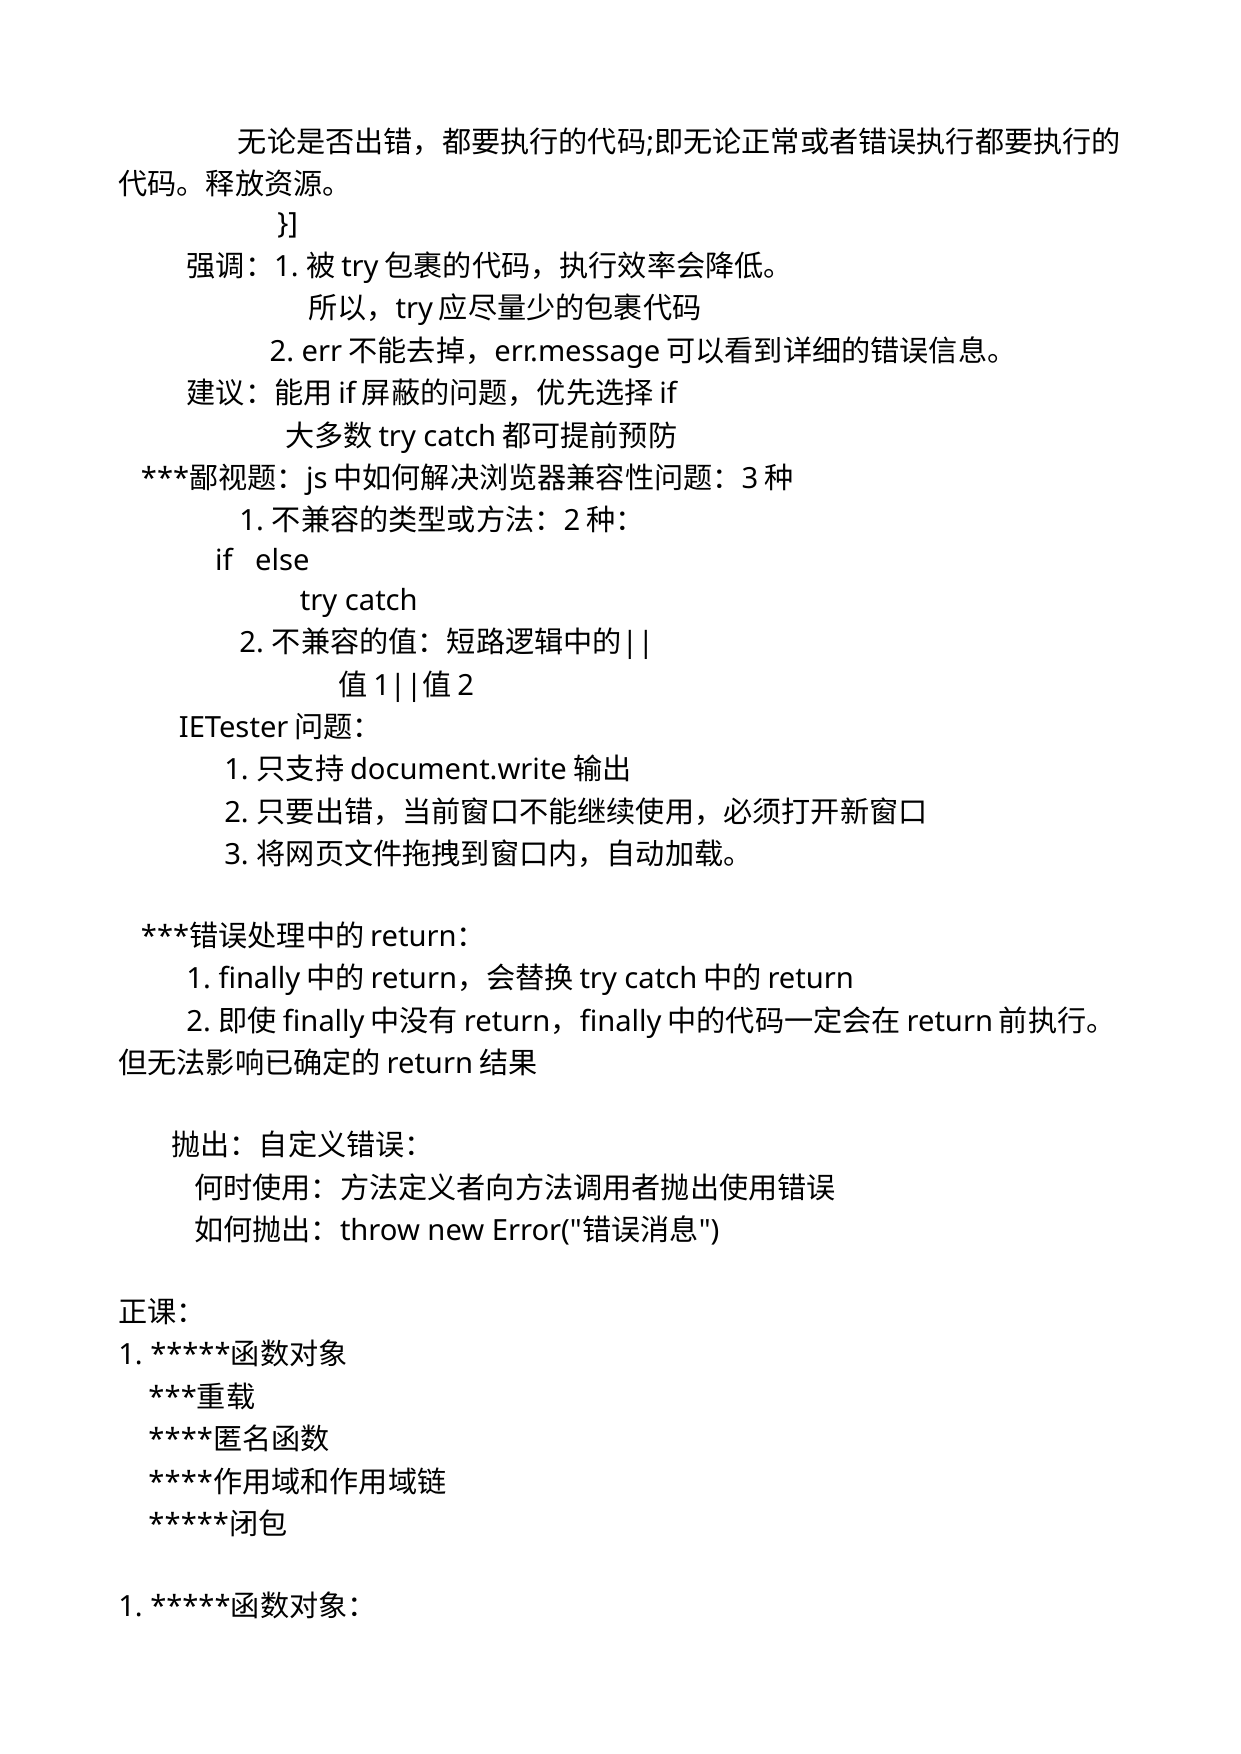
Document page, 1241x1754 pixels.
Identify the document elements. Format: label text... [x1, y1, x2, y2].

text 1. finally中的return，会替换try catch中的return [118, 955, 1122, 997]
text 2. err不能去掉，err.message可以看到详细的错误信息。 [118, 327, 1122, 370]
text 抛出：自定义错误： [118, 1122, 1122, 1164]
text *****闭包 [118, 1501, 1122, 1543]
text ***错误处理中的return： [118, 913, 1122, 955]
text }] [118, 203, 1122, 242]
text 建议：能用if屏蔽的问题，优先选择if [118, 370, 1122, 412]
text IETester问题： [118, 703, 1122, 746]
text 大多数try catch都可提前预防 [118, 412, 1122, 454]
text 2. 只要出错，当前窗口不能继续使用，必须打开新窗口 [118, 788, 1122, 831]
text 2. 不兼容的值：短路逻辑中的|| [118, 619, 1122, 661]
text 1. *****函数对象： [118, 1583, 1122, 1625]
text ****作用域和作用域链 [118, 1458, 1122, 1501]
text try catch [118, 579, 1122, 619]
text 2. 即使finally中没有return，finally中的代码一定会在return前执行。但无法影响已确定的return结果 [118, 997, 1122, 1082]
text 如何抛出：throw new Error("错误消息") [118, 1207, 1122, 1249]
text 无论是否出错，都要执行的代码;即无论正常或者错误执行都要执行的代码。释放资源。 [118, 118, 1122, 203]
text 3. 将网页文件拖拽到窗口内，自动加载。 [118, 831, 1122, 873]
text 所以，try应尽量少的包裹代码 [118, 285, 1122, 327]
text if else [118, 539, 1122, 579]
text ***重载 [118, 1373, 1122, 1416]
text 何时使用：方法定义者向方法调用者抛出使用错误 [118, 1164, 1122, 1207]
text 1. *****函数对象 [118, 1331, 1122, 1373]
text ***鄙视题：js中如何解决浏览器兼容性问题：3种 [118, 454, 1122, 497]
text 正课： [118, 1289, 1122, 1331]
text 强调：1. 被try包裹的代码，执行效率会降低。 [118, 242, 1122, 285]
text 1. 只支持document.write输出 [118, 746, 1122, 788]
text ****匿名函数 [118, 1416, 1122, 1458]
text 值1||值2 [118, 661, 1122, 703]
text 1. 不兼容的类型或方法：2种： [118, 497, 1122, 539]
